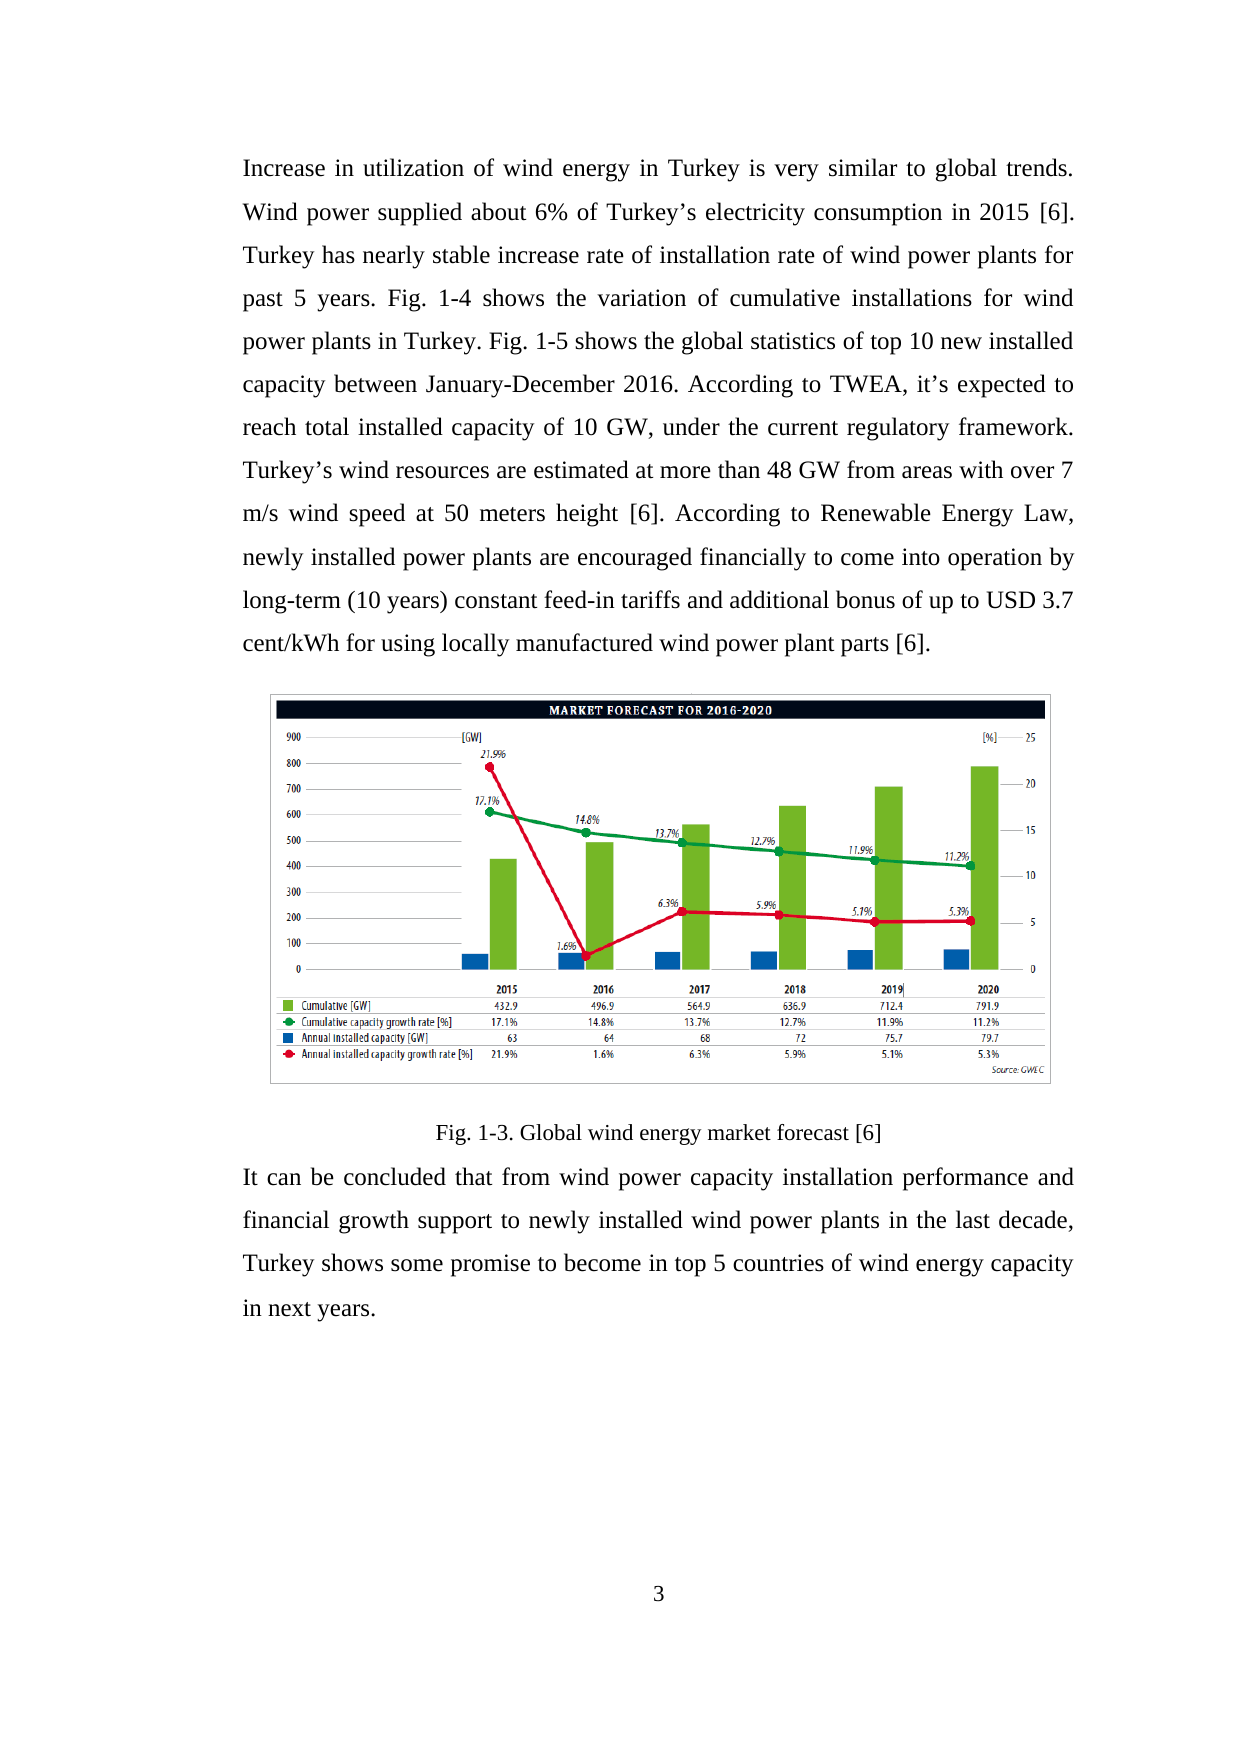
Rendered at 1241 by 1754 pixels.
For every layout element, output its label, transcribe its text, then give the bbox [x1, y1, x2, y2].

text Increase in utilization of wind energy in Turkey is very similar to global trends. Wind power supplied about 6% of Turkey’s electricity consumption in 2015 [6]. Turkey has nearly stable increase rate of installation rate of wind power plants for past 5 years. Fig. 1-4 shows the variation of cumulative installations for wind power plants in Turkey. Fig. 1-5 shows the global statistics of top 10 new installed capacity between January-December 2016. According to TWEA, it’s expected to reach total installed capacity of 10 GW, under the current regulatory framework. Turkey’s wind resources are estimated at more than 48 GW from areas with over 7 m/s wind speed at 50 meters height [6]. According to Renewable Energy Law, newly installed power plants are encouraged financially to come into operation by long-term (10 years) constant feed-in tariffs and additional bonus of up to USD 3.7 cent/kWh for using locally manufactured wind power plant parts [6]. [242, 153, 1075, 657]
picture [263, 687, 1054, 1089]
text It can be concluded that from wind power capacity installation performance and financial growth support to newly installed wind power plants in the last decade, Turkey shows some promise to become in top 5 countries of wind energy capacity in next years. [242, 1162, 1075, 1323]
text Fig. 1-3. Global wind energy market forecast [6] [242, 1119, 1075, 1145]
